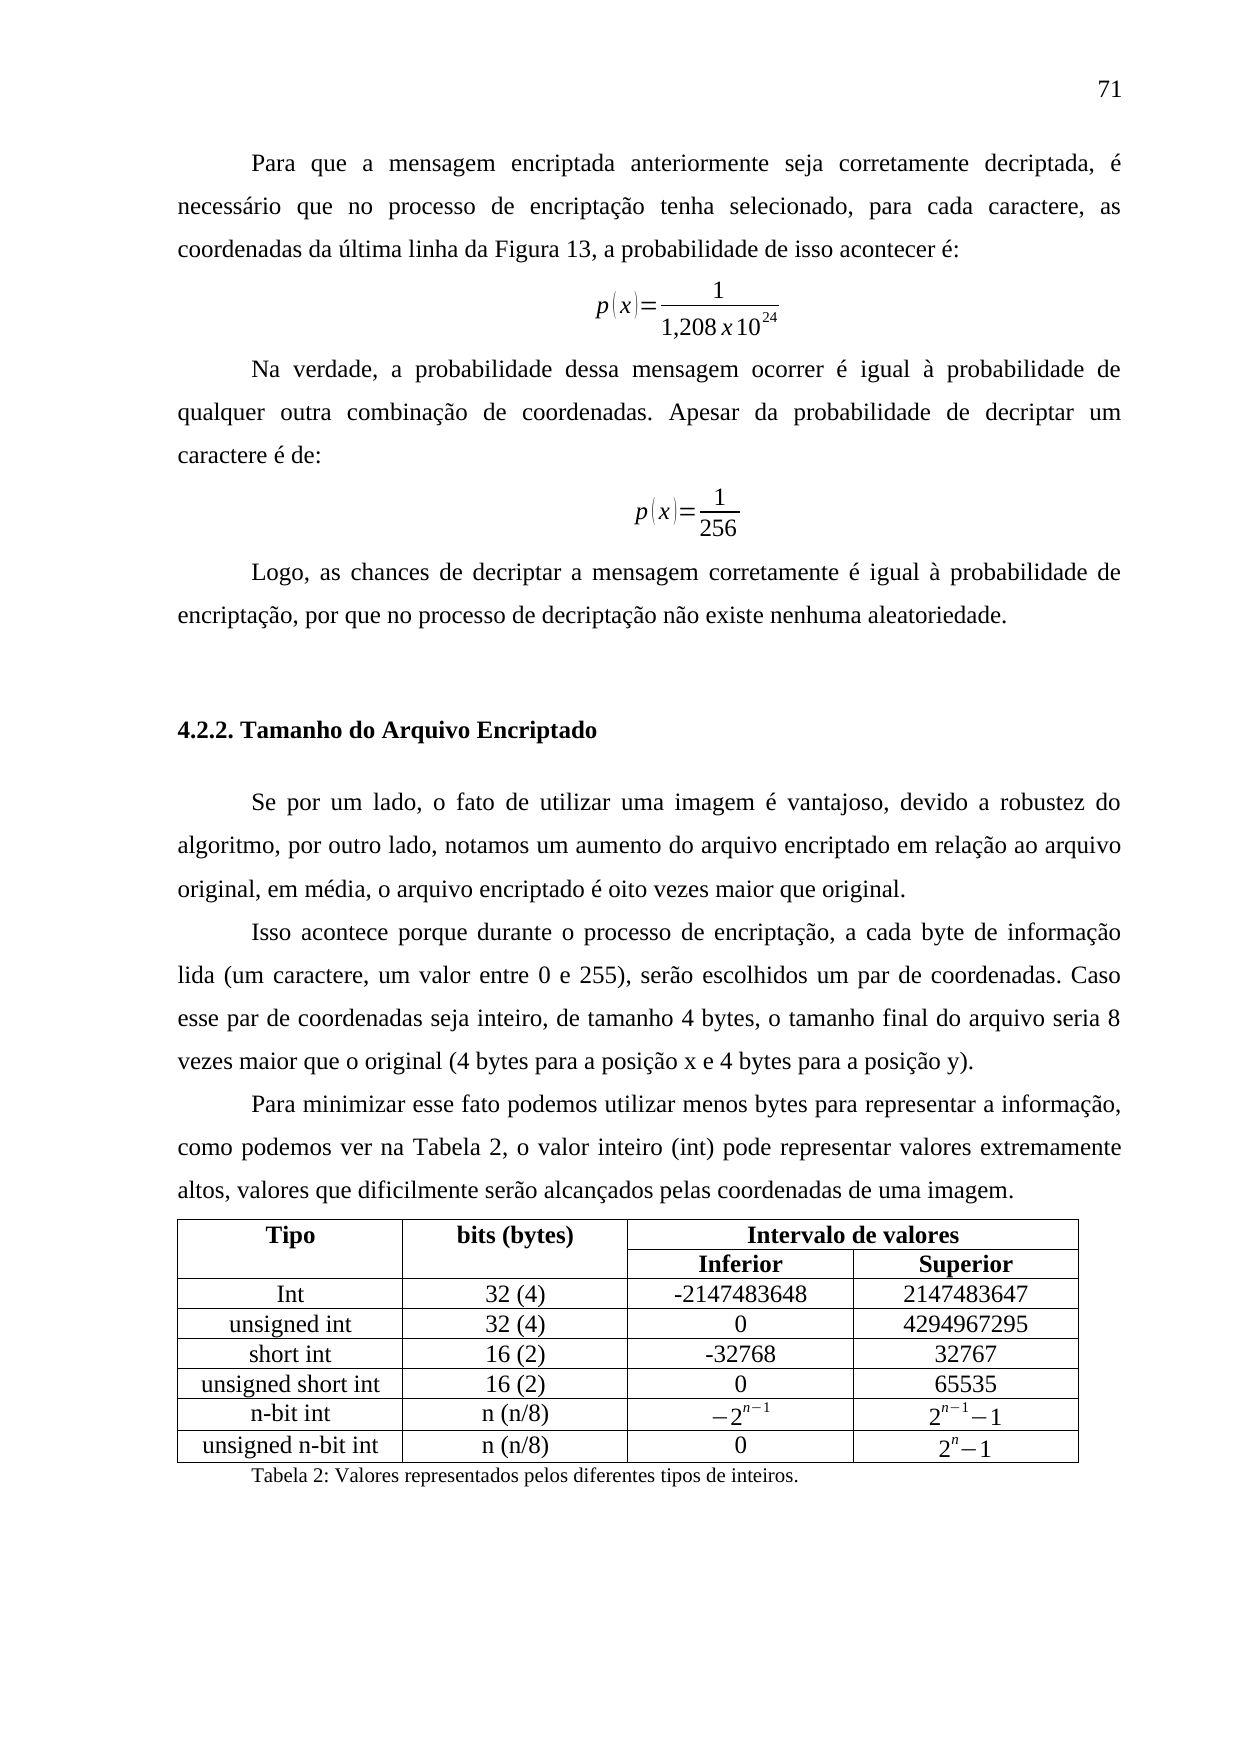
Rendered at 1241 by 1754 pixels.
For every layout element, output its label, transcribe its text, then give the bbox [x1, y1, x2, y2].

table_cell 0 [628, 1369, 853, 1397]
text Se por um lado, o fato de utilizar uma imagem é vantajoso, devido a robustez do algoritmo, por outro lado, notamos um aumento do arquivo encriptado em relação ao arquivo original, em média, o arquivo encriptado é oito vezes maior que original. [177, 787, 1122, 902]
table_cell Int [178, 1279, 402, 1308]
table_cell -32768 [628, 1339, 853, 1368]
text Para minimizar esse fato podemos utilizar menos bytes para representar a informação, como podemos ver na Tabela 2, o valor inteiro (int) pode representar valores extremamente altos, valores que dificilmente serão alcançados pelas coordenadas de uma imagem. [177, 1089, 1122, 1204]
table_cell [854, 1399, 1078, 1429]
table_cell short int [178, 1339, 402, 1368]
table_cell 16 (2) [403, 1369, 627, 1397]
table_header Tipo [178, 1220, 402, 1278]
table_cell 32767 [854, 1339, 1078, 1368]
table_header Intervalo de valores [628, 1220, 1078, 1248]
table_header bits (bytes) [403, 1220, 627, 1278]
table_cell n-bit int [178, 1399, 402, 1429]
table_cell Inferior [628, 1250, 853, 1278]
table_cell 32 (4) [403, 1309, 627, 1338]
table_cell 65535 [854, 1369, 1078, 1397]
table_cell 32 (4) [403, 1279, 627, 1308]
table_cell unsigned n-bit int [178, 1431, 402, 1462]
table_cell 0 [628, 1309, 853, 1338]
table_cell [854, 1431, 1078, 1462]
table_cell [628, 1399, 853, 1429]
table_cell unsigned short int [178, 1369, 402, 1397]
subtitle 4.2.2. Tamanho do Arquivo Encriptado [177, 715, 1122, 744]
table_cell 2147483647 [854, 1279, 1078, 1308]
text Isso acontece porque durante o processo de encriptação, a cada byte de informação lida (um caractere, um valor entre 0 e 255), serão escolhidos um par de coordenadas. Caso esse par de coordenadas seja inteiro, de tamanho 4 bytes, o tamanho final do arquivo seria 8 vezes maior que o original (4 bytes para a posição x e 4 bytes para a posição y). [177, 917, 1122, 1075]
text Logo, as chances de decriptar a mensagem corretamente é igual à probabilidade de encriptação, por que no processo de decriptação não existe nenhuma aleatoriedade. [177, 557, 1122, 628]
table_cell unsigned int [178, 1309, 402, 1338]
text Tabela 2: Valores representados pelos diferentes tipos de inteiros. [177, 1463, 1122, 1487]
table_cell -2147483648 [628, 1279, 853, 1308]
table_cell 0 [628, 1431, 853, 1462]
table_cell Superior [854, 1250, 1078, 1278]
table_cell 16 (2) [403, 1339, 627, 1368]
table_cell 4294967295 [854, 1309, 1078, 1338]
table_cell n (n/8) [403, 1431, 627, 1462]
table_cell n (n/8) [403, 1399, 627, 1429]
text Na verdade, a probabilidade dessa mensagem ocorrer é igual à probabilidade de qualquer outra combinação de coordenadas. Apesar da probabilidade de decriptar um caractere é de: [177, 354, 1122, 469]
